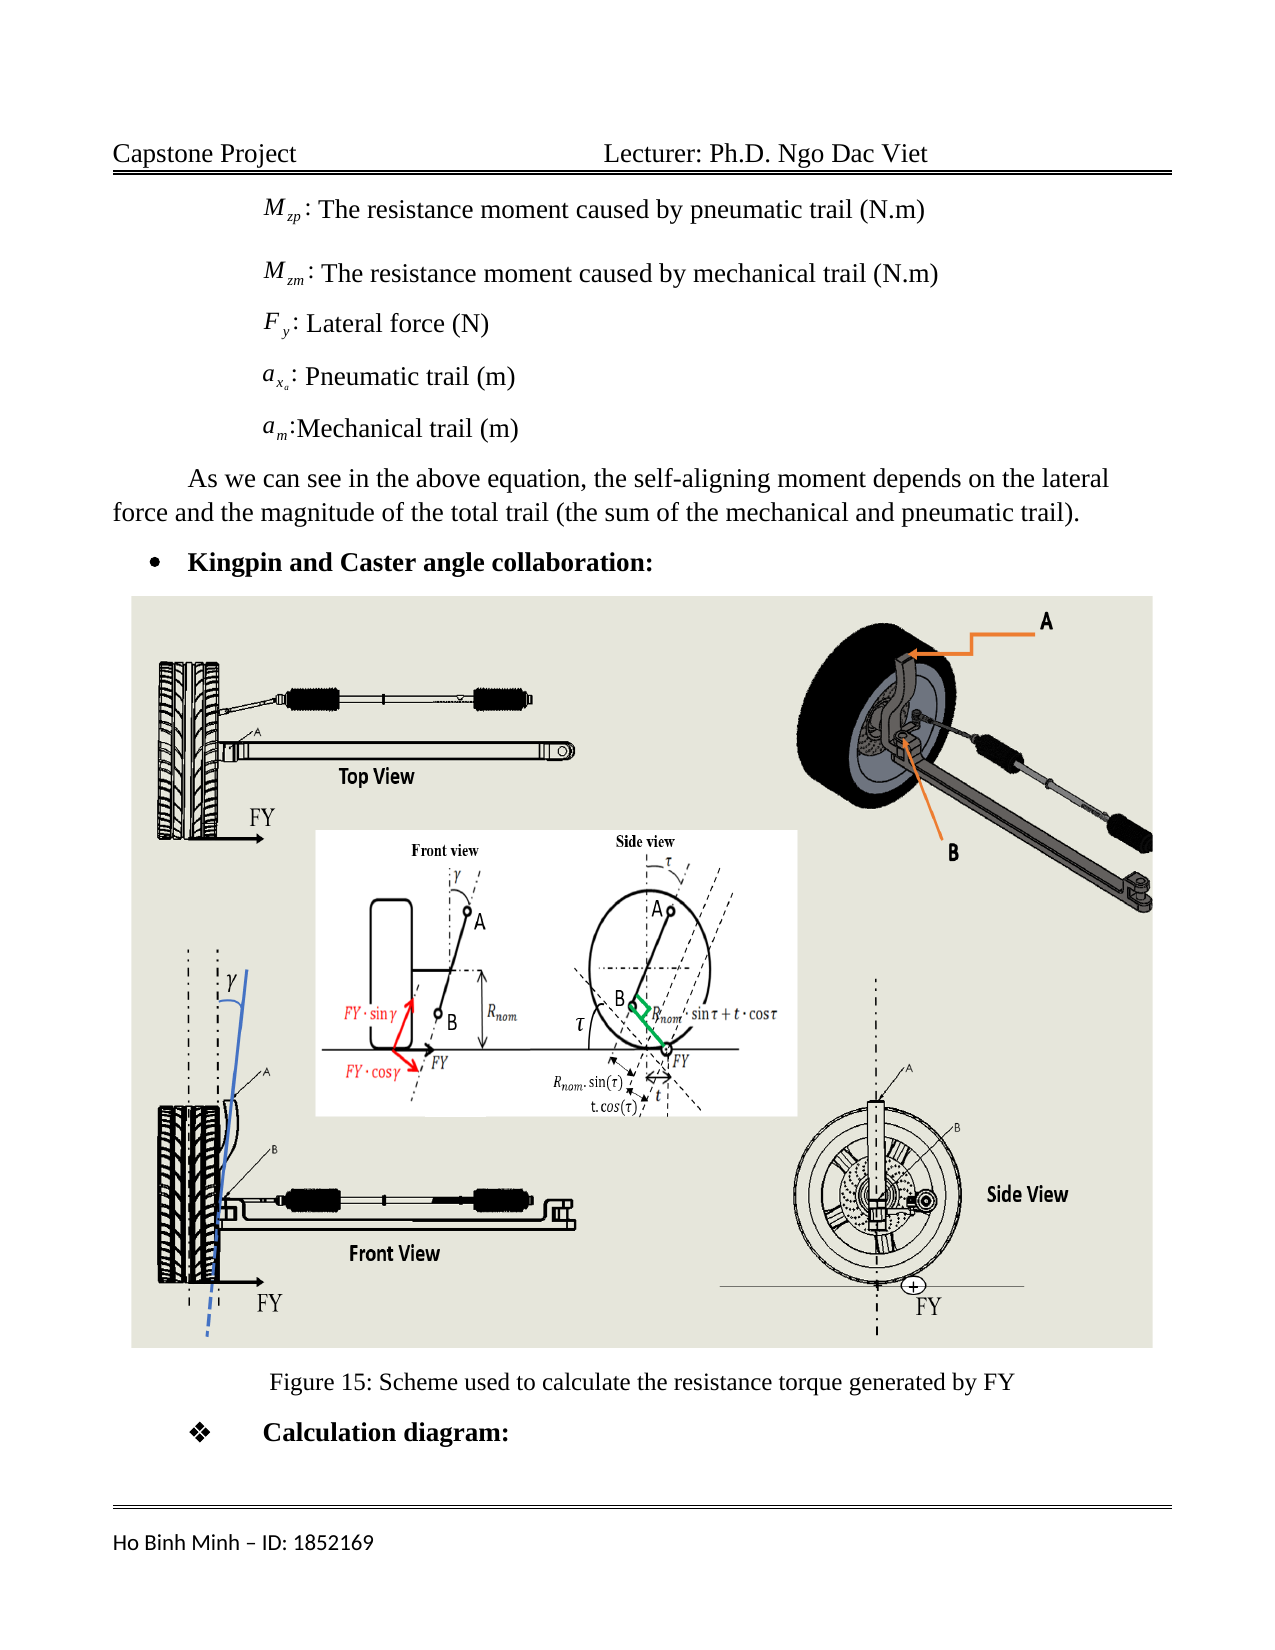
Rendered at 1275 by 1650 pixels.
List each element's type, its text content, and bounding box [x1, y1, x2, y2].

text Figure 15: Scheme used to calculate the resistance torque generated by FY [112, 1367, 1172, 1396]
list Calculation diagram: [187, 1416, 1116, 1448]
list Kingpin and Caster angle collaboration: [150, 546, 1116, 577]
text Lateral force (N) [178, 307, 1125, 340]
text Pneumatic trail (m) [103, 359, 1125, 393]
text Mechanical trail (m) [103, 412, 1116, 443]
text The resistance moment caused by mechanical trail (N.m) [103, 257, 1125, 288]
text As we can see in the above equation, the self-aligning moment depends on the lateral force and the magnitude of the total trail (the sum of the mechanical and pneumatic trail). [112, 462, 1116, 527]
text The resistance moment caused by pneumatic trail (N.m) [103, 193, 1125, 225]
picture [131, 596, 1153, 1348]
